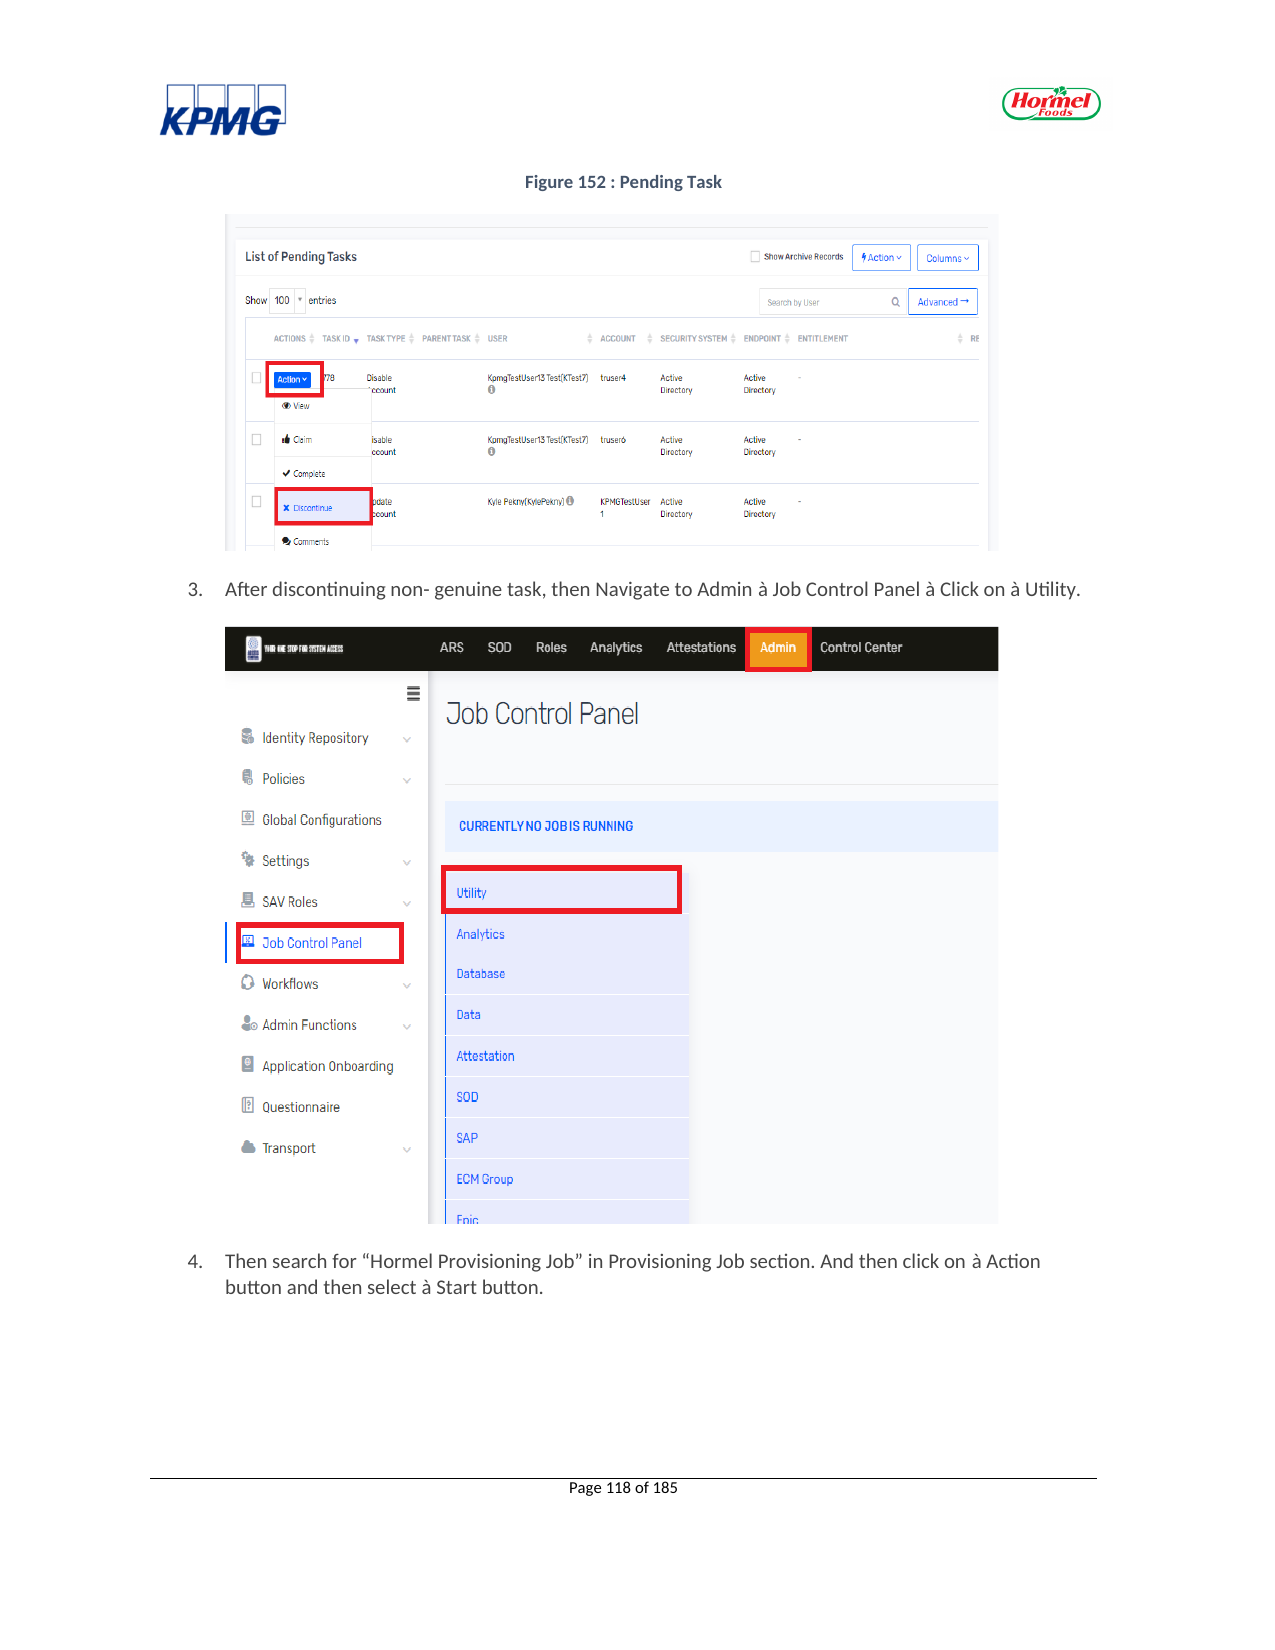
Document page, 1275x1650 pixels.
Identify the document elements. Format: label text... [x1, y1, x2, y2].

list After discontinuing non- genuine task, then Navigate to Admin à Job Control Panel à Click on à Utility. [187, 576, 1097, 601]
picture [988, 77, 1114, 140]
list Then search for “Hormel Provisioning Job” in Provisioning Job section. And then click on à Action button and then select à Start button. [187, 1248, 1097, 1299]
picture [150, 75, 302, 146]
text Figure 152 : Pending Task [150, 171, 1097, 194]
picture [225, 626, 999, 1224]
picture [225, 214, 999, 551]
